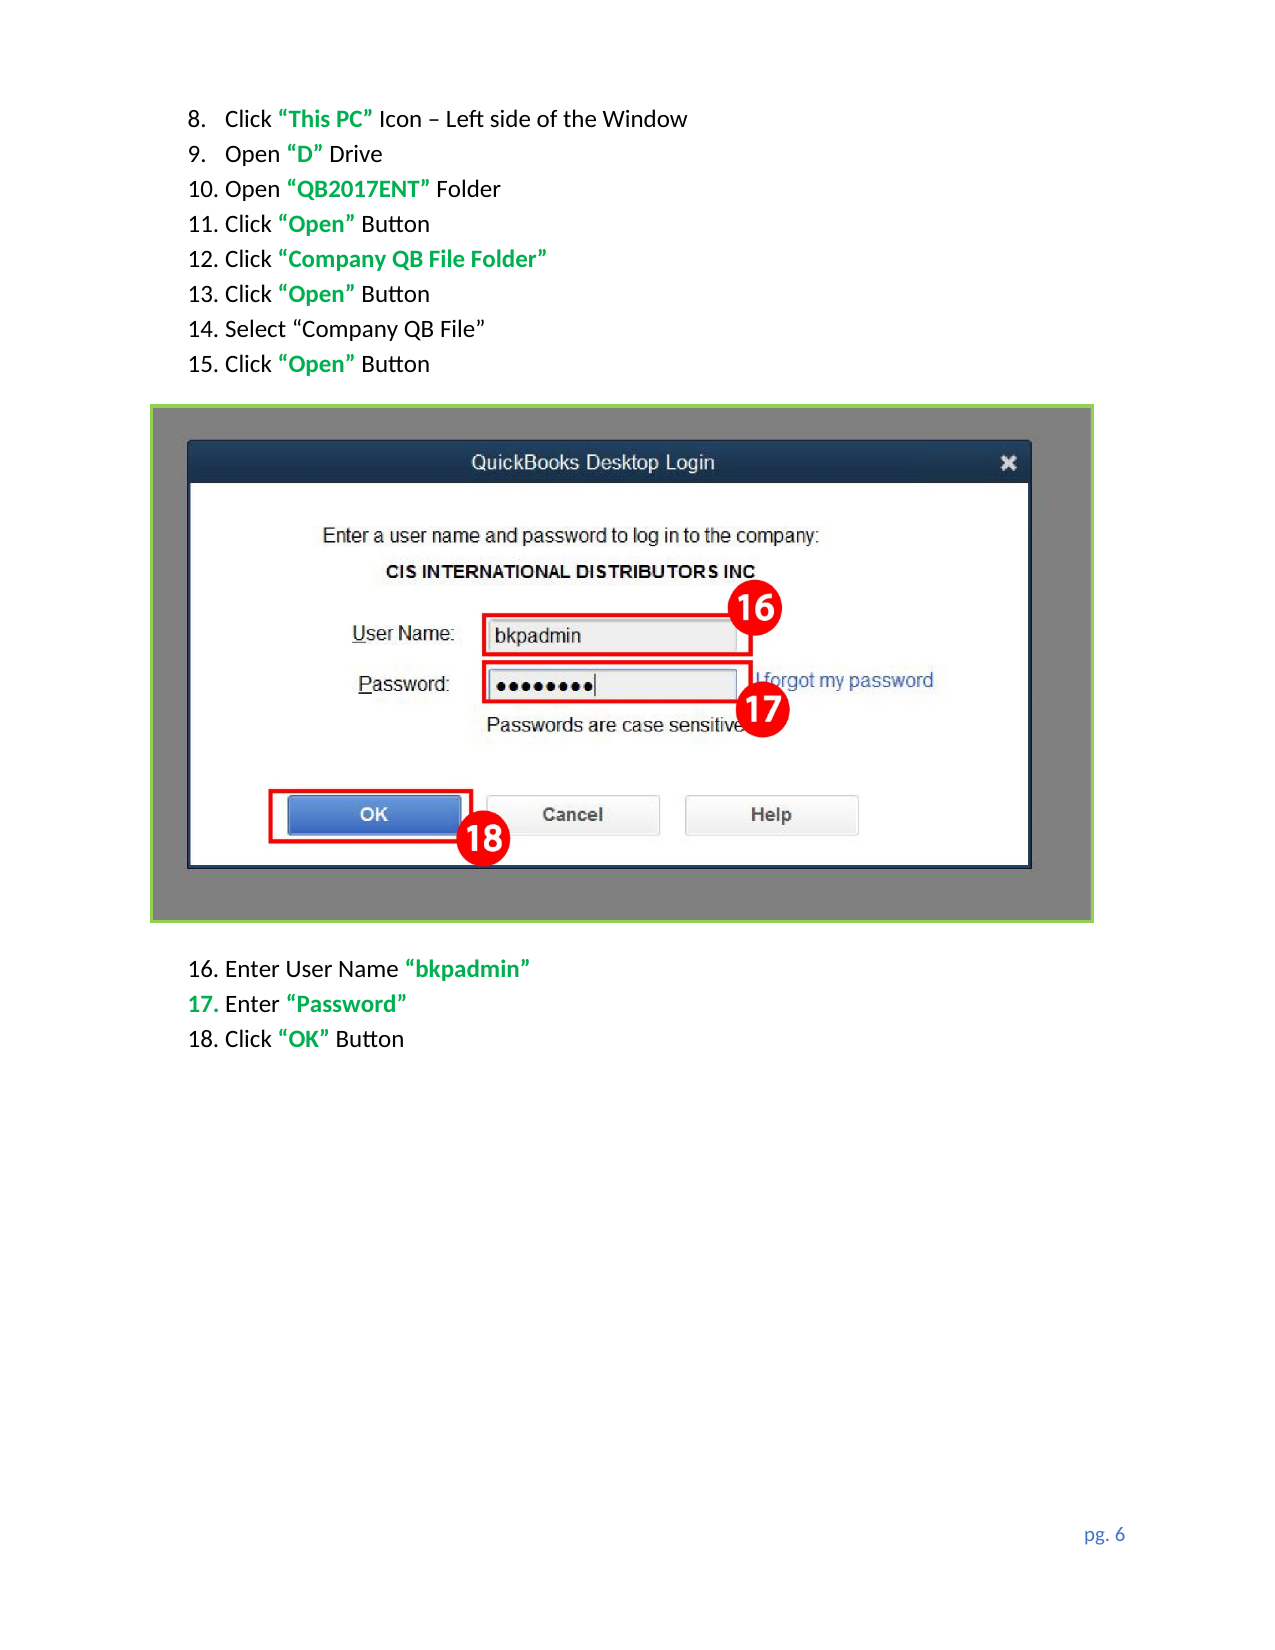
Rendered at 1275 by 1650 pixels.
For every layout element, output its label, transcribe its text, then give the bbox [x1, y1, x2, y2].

list Enter “Password” [187, 988, 1125, 1018]
picture [153, 408, 1091, 920]
list Click “This PC” Icon – Left side of the Window [187, 103, 1125, 134]
list Open “QB2017ENT” Folder [187, 173, 1125, 204]
list Click “Company QB File Folder” [187, 243, 1125, 274]
list Select “Company QB File” [187, 313, 1125, 344]
list Open “D” Drive [187, 138, 1125, 169]
list Click “OK” Button [187, 1023, 1125, 1053]
list Click “Open” Button [187, 278, 1125, 309]
list Click “Open” Button [187, 348, 1125, 379]
list Click “Open” Button [187, 208, 1125, 239]
